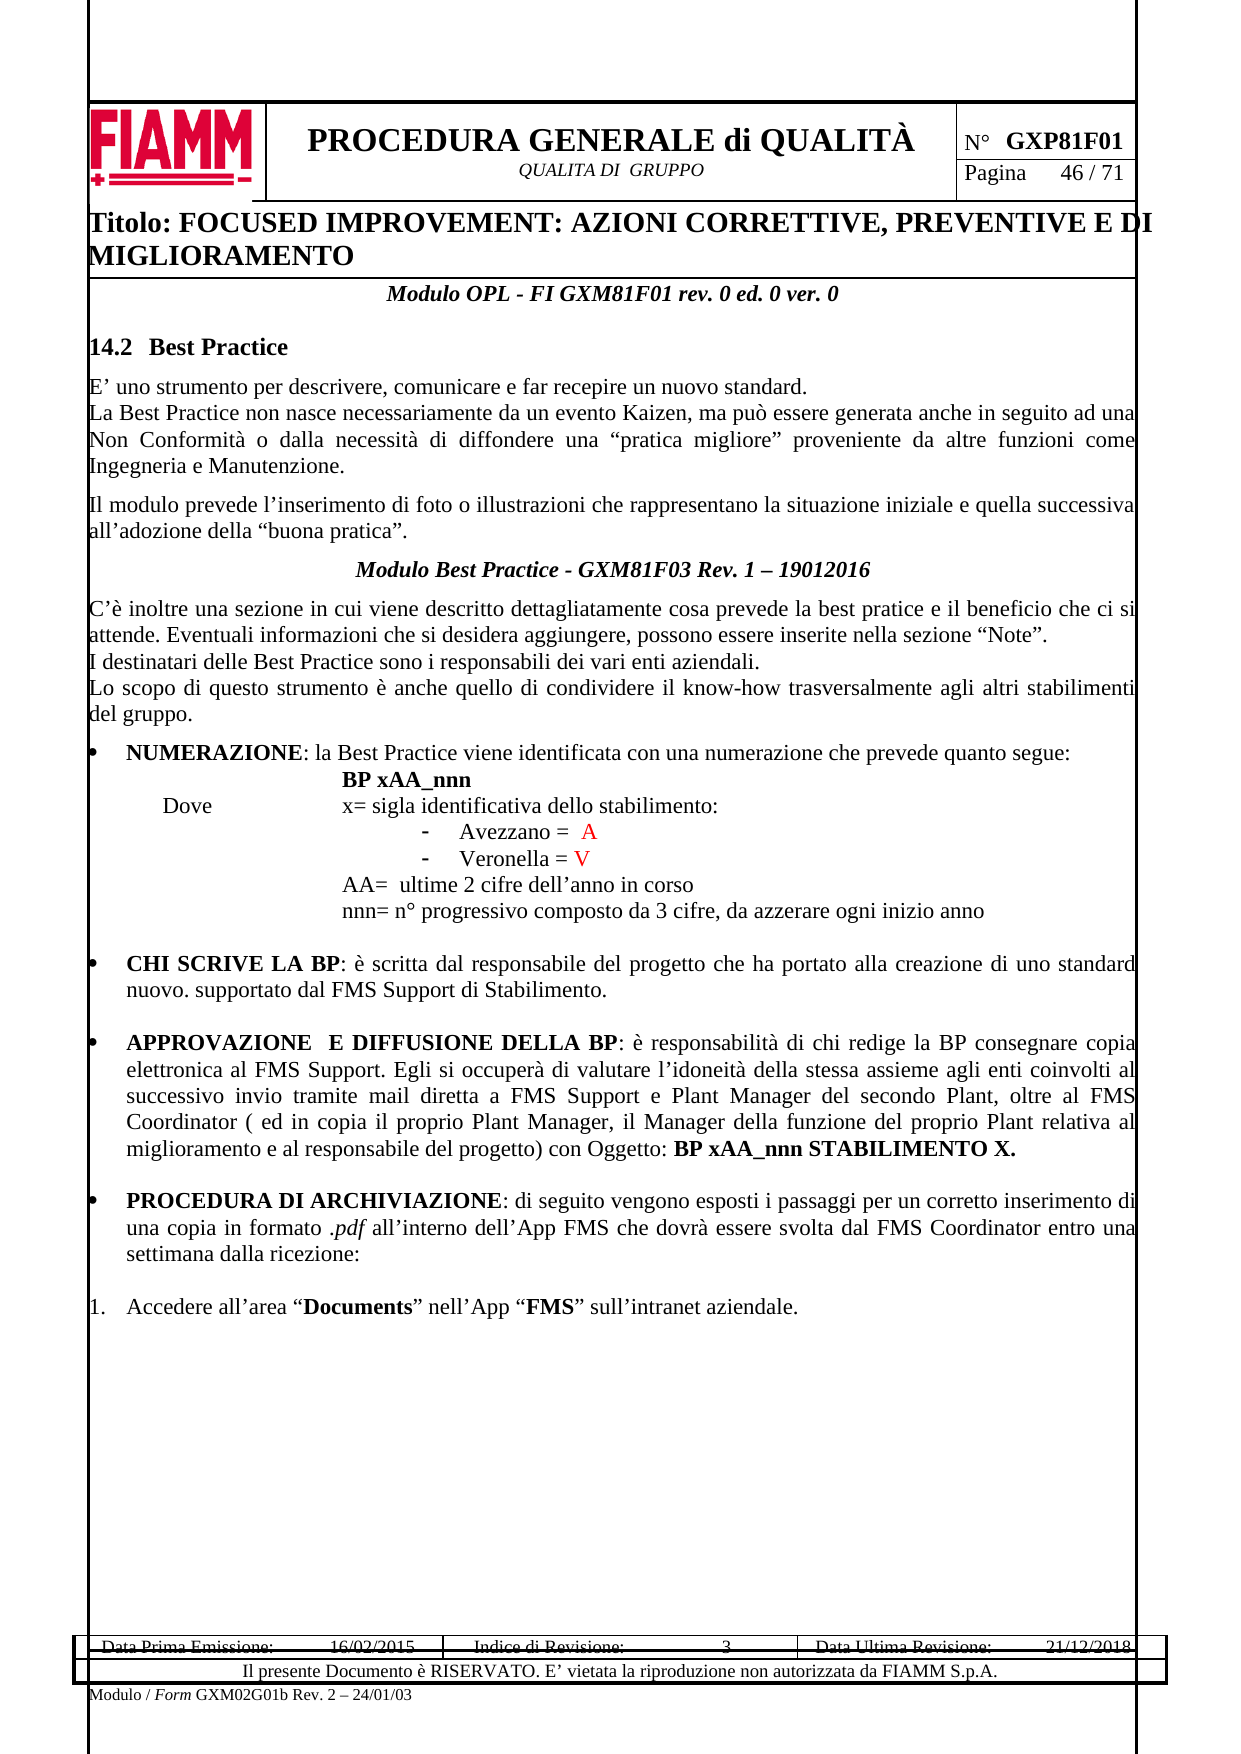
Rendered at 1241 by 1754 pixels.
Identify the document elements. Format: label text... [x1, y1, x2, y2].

text La Best Practice non nasce necessariamente da un evento Kaizen, ma può essere generata anche in seguito ad una Non Conformità o dalla necessità di diffondere una “pratica migliore” proveniente da altre funzioni come Ingegneria e Manutenzione. [89, 399, 1137, 478]
list NUMERAZIONE: la Best Practice viene identificata con una numerazione che prevede quanto segue: [89, 739, 1137, 766]
list APPROVAZIONE E DIFFUSIONE DELLA BP: è responsabilità di chi redige la BP consegnare copia elettronica al FMS Support. Egli si occuperà di valutare l’idoneità della stessa assieme agli enti coinvolti al successivo invio tramite mail diretta a FMS Support e Plant Manager del secondo Plant, oltre al FMS Coordinator ( ed in copia il proprio Plant Manager, il Manager della funzione del proprio Plant relativa al miglioramento e al responsabile del progetto) con Oggetto: BP xAA_nnn STABILIMENTO X. [89, 1029, 1137, 1161]
list Veronella = V [421, 845, 1137, 871]
picture [89, 108, 253, 204]
list CHI SCRIVE LA BP: è scritta dal responsabile del progetto che ha portato alla creazione di uno standard nuovo. supportato dal FMS Support di Stabilimento. [89, 950, 1137, 1003]
text E’ uno strumento per descrivere, comunicare e far recepire un nuovo standard. [89, 373, 1137, 399]
text Il modulo prevede l’inserimento di foto o illustrazioni che rappresentano la situazione iniziale e quella successiva all’adozione della “buona pratica”. [89, 491, 1137, 544]
text AA= ultime 2 cifre dell’anno in corso [162, 871, 1137, 897]
text nnn= n° progressivo composto da 3 cifre, da azzerare ogni inizio anno [89, 897, 1137, 924]
text BP xAA_nnn [89, 766, 1137, 792]
text Lo scopo di questo strumento è anche quello di condividere il know-how trasversalmente agli altri stabilimenti del gruppo. [89, 674, 1137, 727]
text C’è inoltre una sezione in cui viene descritto dettagliatamente cosa prevede la best pratice e il beneficio che ci si attende. Eventuali informazioni che si desidera aggiungere, possono essere inserite nella sezione “Note”. [89, 595, 1137, 648]
subtitle Best Practice [89, 332, 1137, 361]
text Modulo OPL - FI GXM81F01 rev. 0 ed. 0 ver. 0 [89, 281, 1137, 307]
text Modulo Best Practice - GXM81F03 Rev. 1 – 19012016 [89, 556, 1137, 583]
list Avezzano = A [421, 818, 1137, 845]
text I destinatari delle Best Practice sono i responsabili dei vari enti aziendali. [89, 648, 1137, 674]
list Accedere all’area “Documents” nell’App “FMS” sull’intranet aziendale. [89, 1293, 1137, 1319]
text Dove x= sigla identificativa dello stabilimento: [162, 792, 1137, 818]
list PROCEDURA DI ARCHIVIAZIONE: di seguito vengono esposti i passaggi per un corretto inserimento di una copia in formato .pdf all’interno dell’App FMS che dovrà essere svolta dal FMS Coordinator entro una settimana dalla ricezione: [89, 1187, 1137, 1266]
